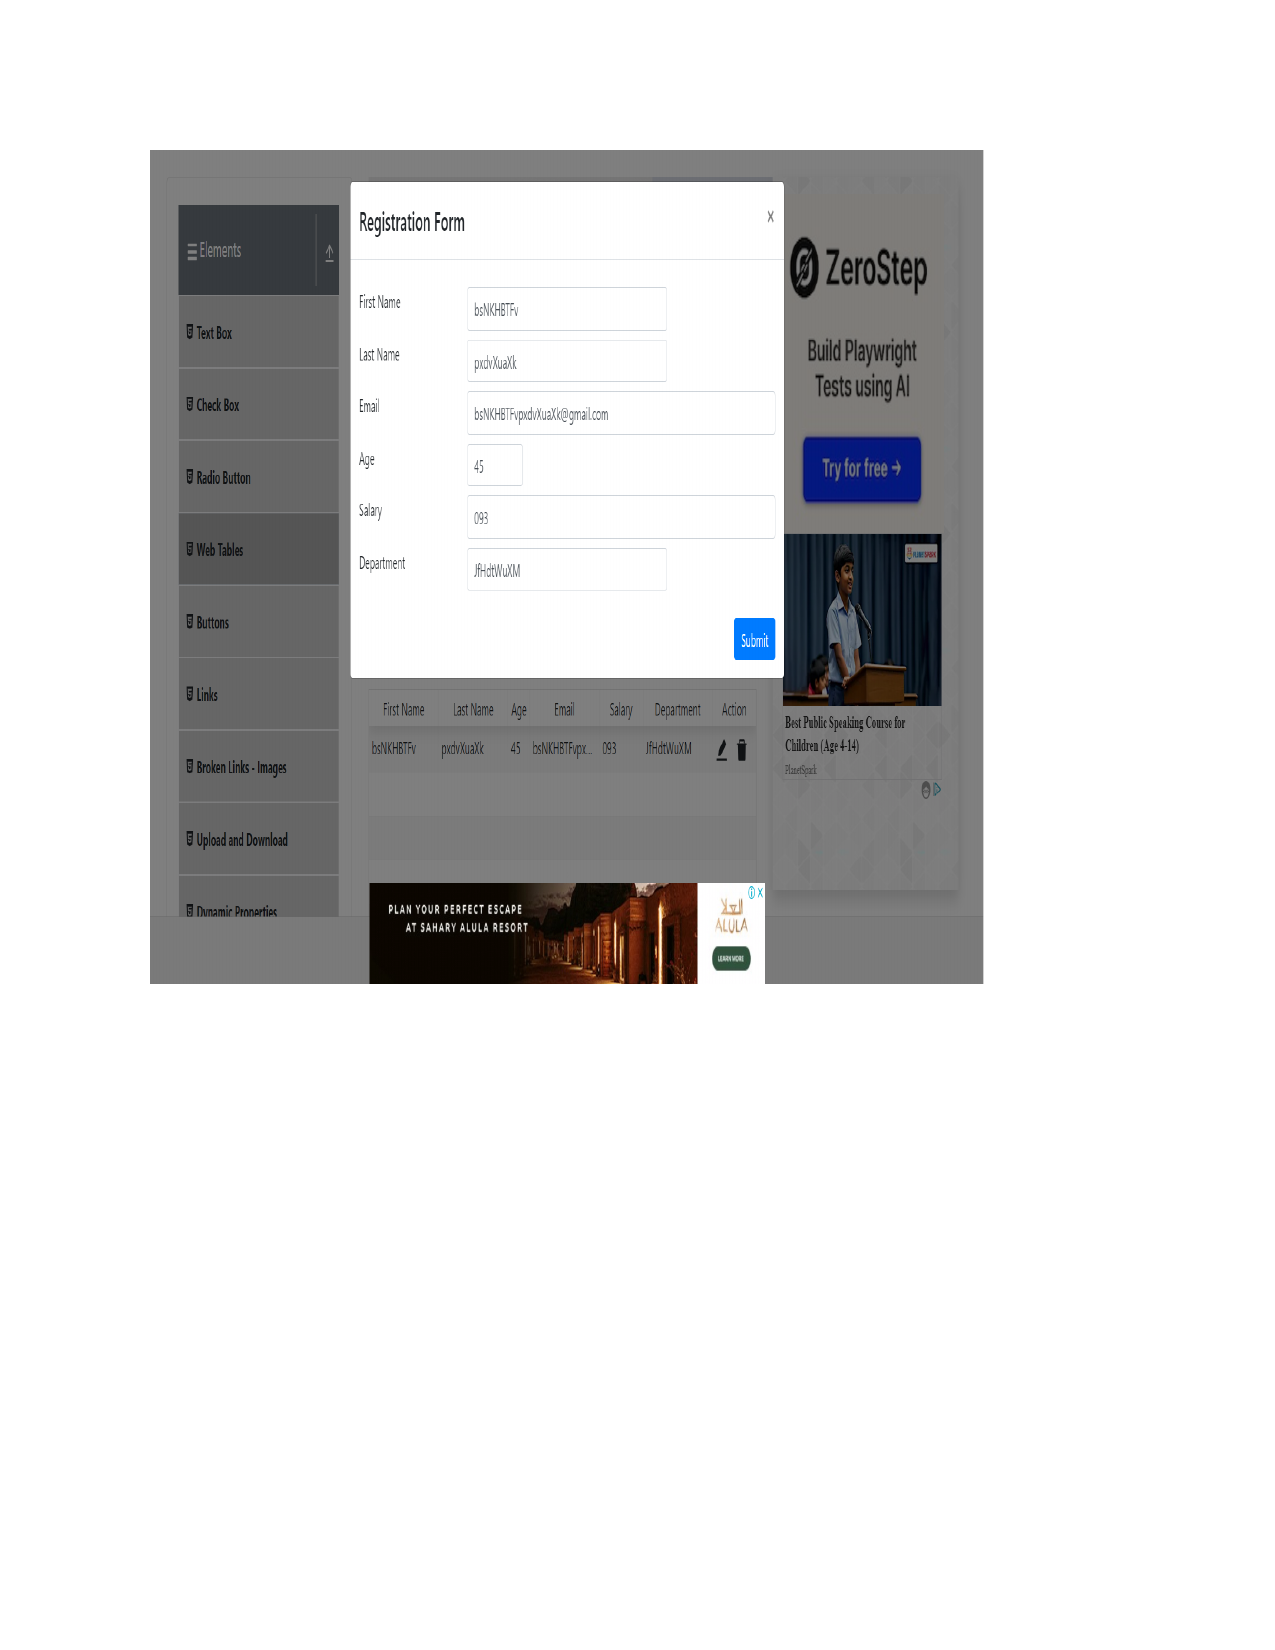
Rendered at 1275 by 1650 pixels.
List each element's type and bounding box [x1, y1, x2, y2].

picture [150, 150, 984, 984]
